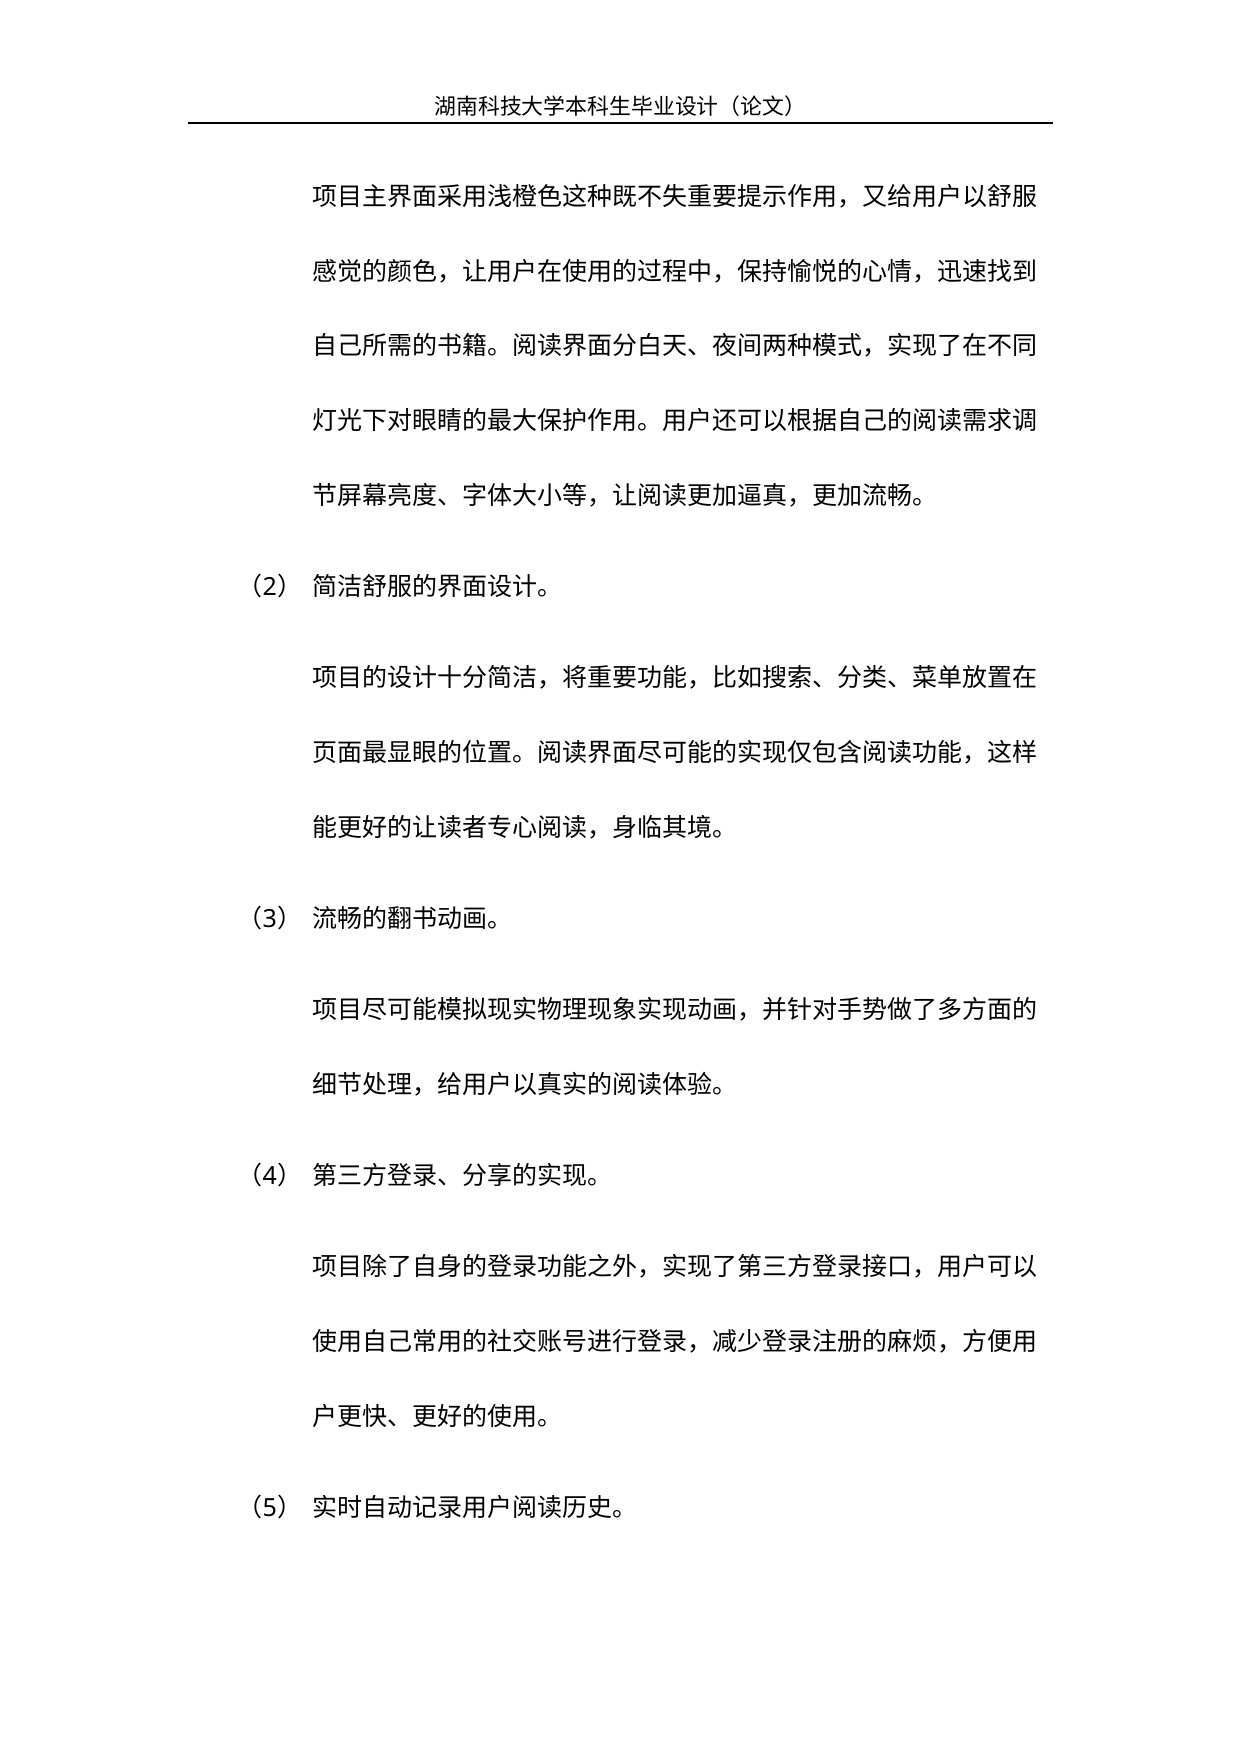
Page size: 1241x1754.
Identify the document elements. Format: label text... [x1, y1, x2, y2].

list 简洁舒服的界面设计。 [237, 552, 1053, 617]
text 项目尽可能模拟现实物理现象实现动画，并针对手势做了多方面的细节处理，给用户以真实的阅读体验。 [312, 975, 1053, 1115]
list 实时自动记录用户阅读历史。 [237, 1473, 1053, 1538]
text 项目的设计十分简洁，将重要功能，比如搜索、分类、菜单放置在页面最显眼的位置。阅读界面尽可能的实现仅包含阅读功能，这样能更好的让读者专心阅读，身临其境。 [312, 643, 1053, 858]
list 第三方登录、分享的实现。 [237, 1141, 1053, 1206]
list 流畅的翻书动画。 [237, 884, 1053, 949]
text 项目除了自身的登录功能之外，实现了第三方登录接口，用户可以使用自己常用的社交账号进行登录，减少登录注册的麻烦，方便用户更快、更好的使用。 [312, 1232, 1053, 1447]
text 项目主界面采用浅橙色这种既不失重要提示作用，又给用户以舒服感觉的颜色，让用户在使用的过程中，保持愉悦的心情，迅速找到自己所需的书籍。阅读界面分白天、夜间两种模式，实现了在不同灯光下对眼睛的最大保护作用。用户还可以根据自己的阅读需求调节屏幕亮度、字体大小等，让阅读更加逼真，更加流畅。 [312, 162, 1053, 526]
